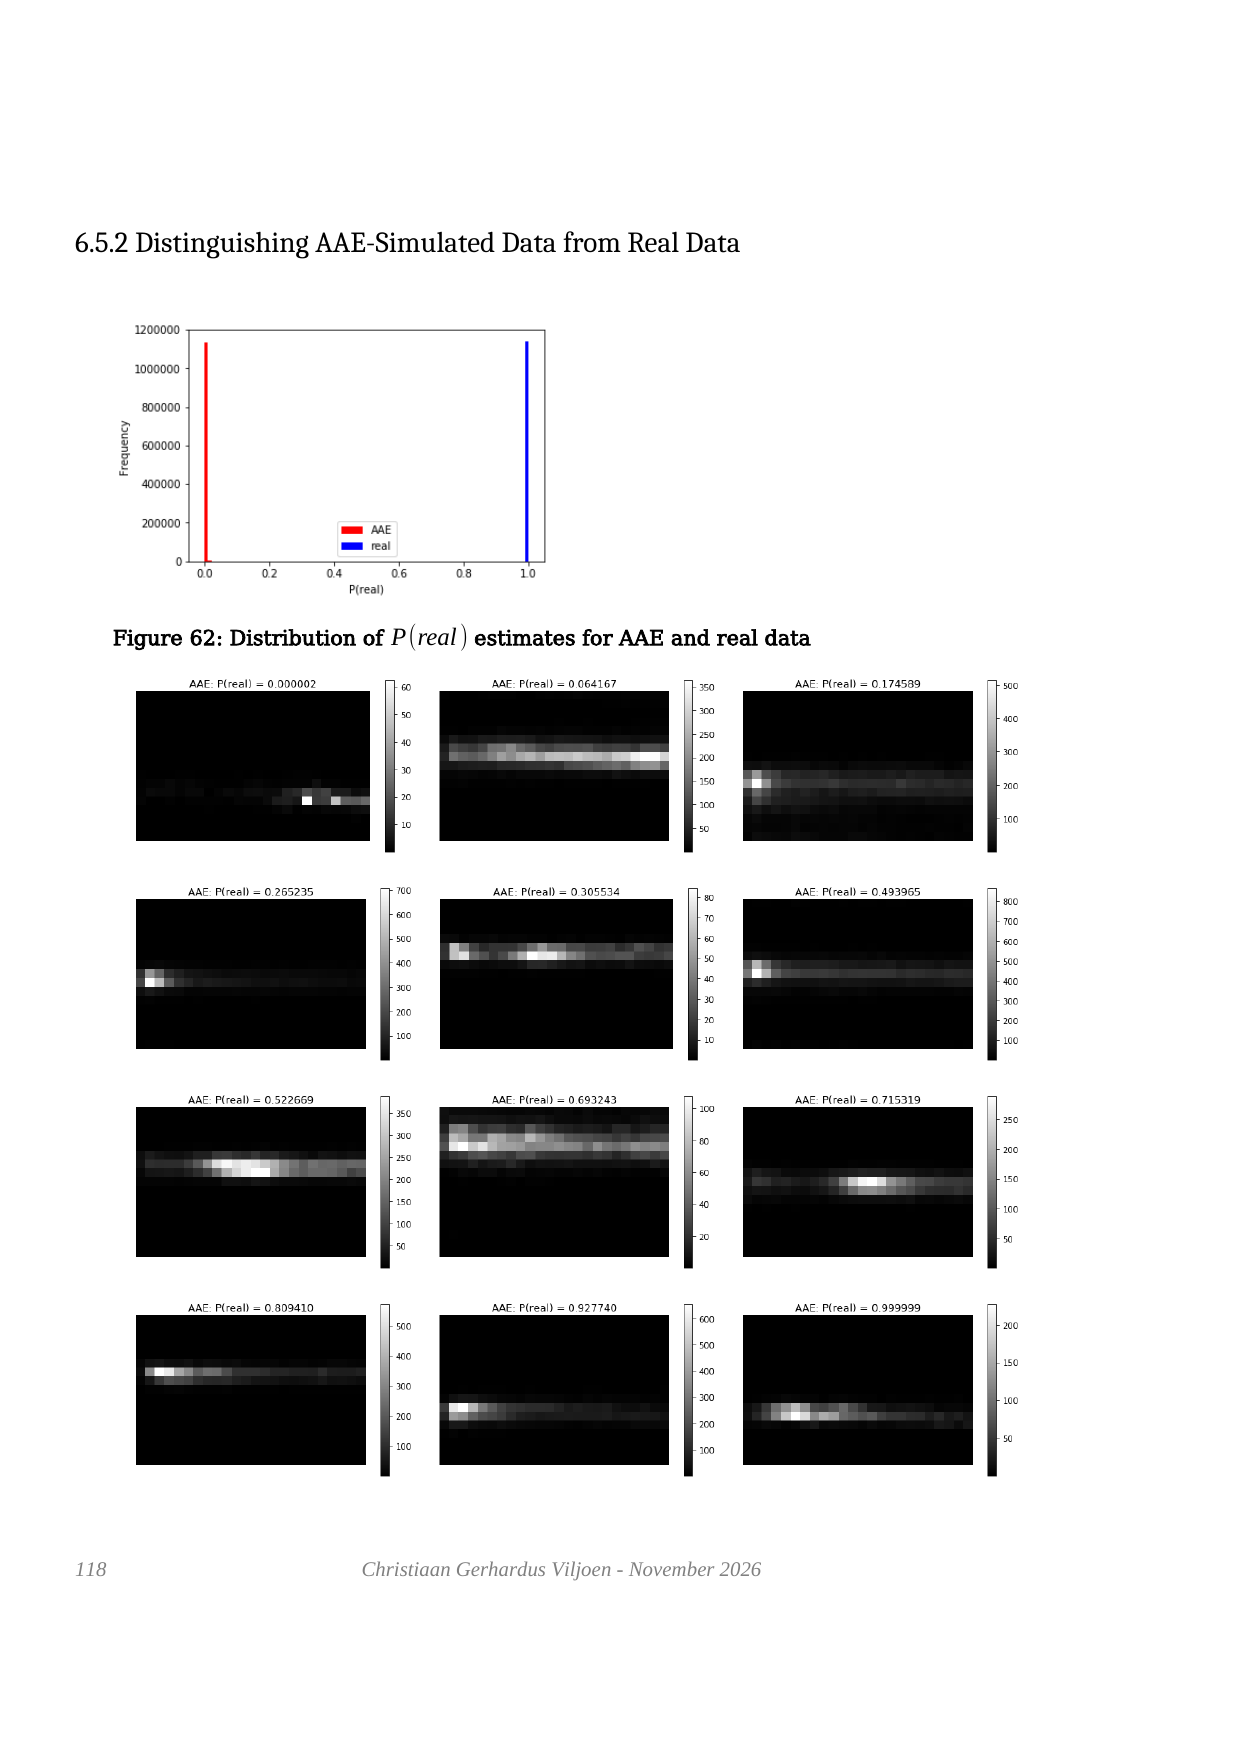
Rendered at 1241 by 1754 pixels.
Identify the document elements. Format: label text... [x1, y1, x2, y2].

picture [112, 880, 1024, 1068]
picture [112, 318, 554, 602]
picture [112, 672, 1024, 860]
picture [112, 1296, 1024, 1484]
subtitle Distinguishing AAE-Simulated Data from Real Data [75, 227, 1165, 260]
picture [112, 1088, 1024, 1276]
